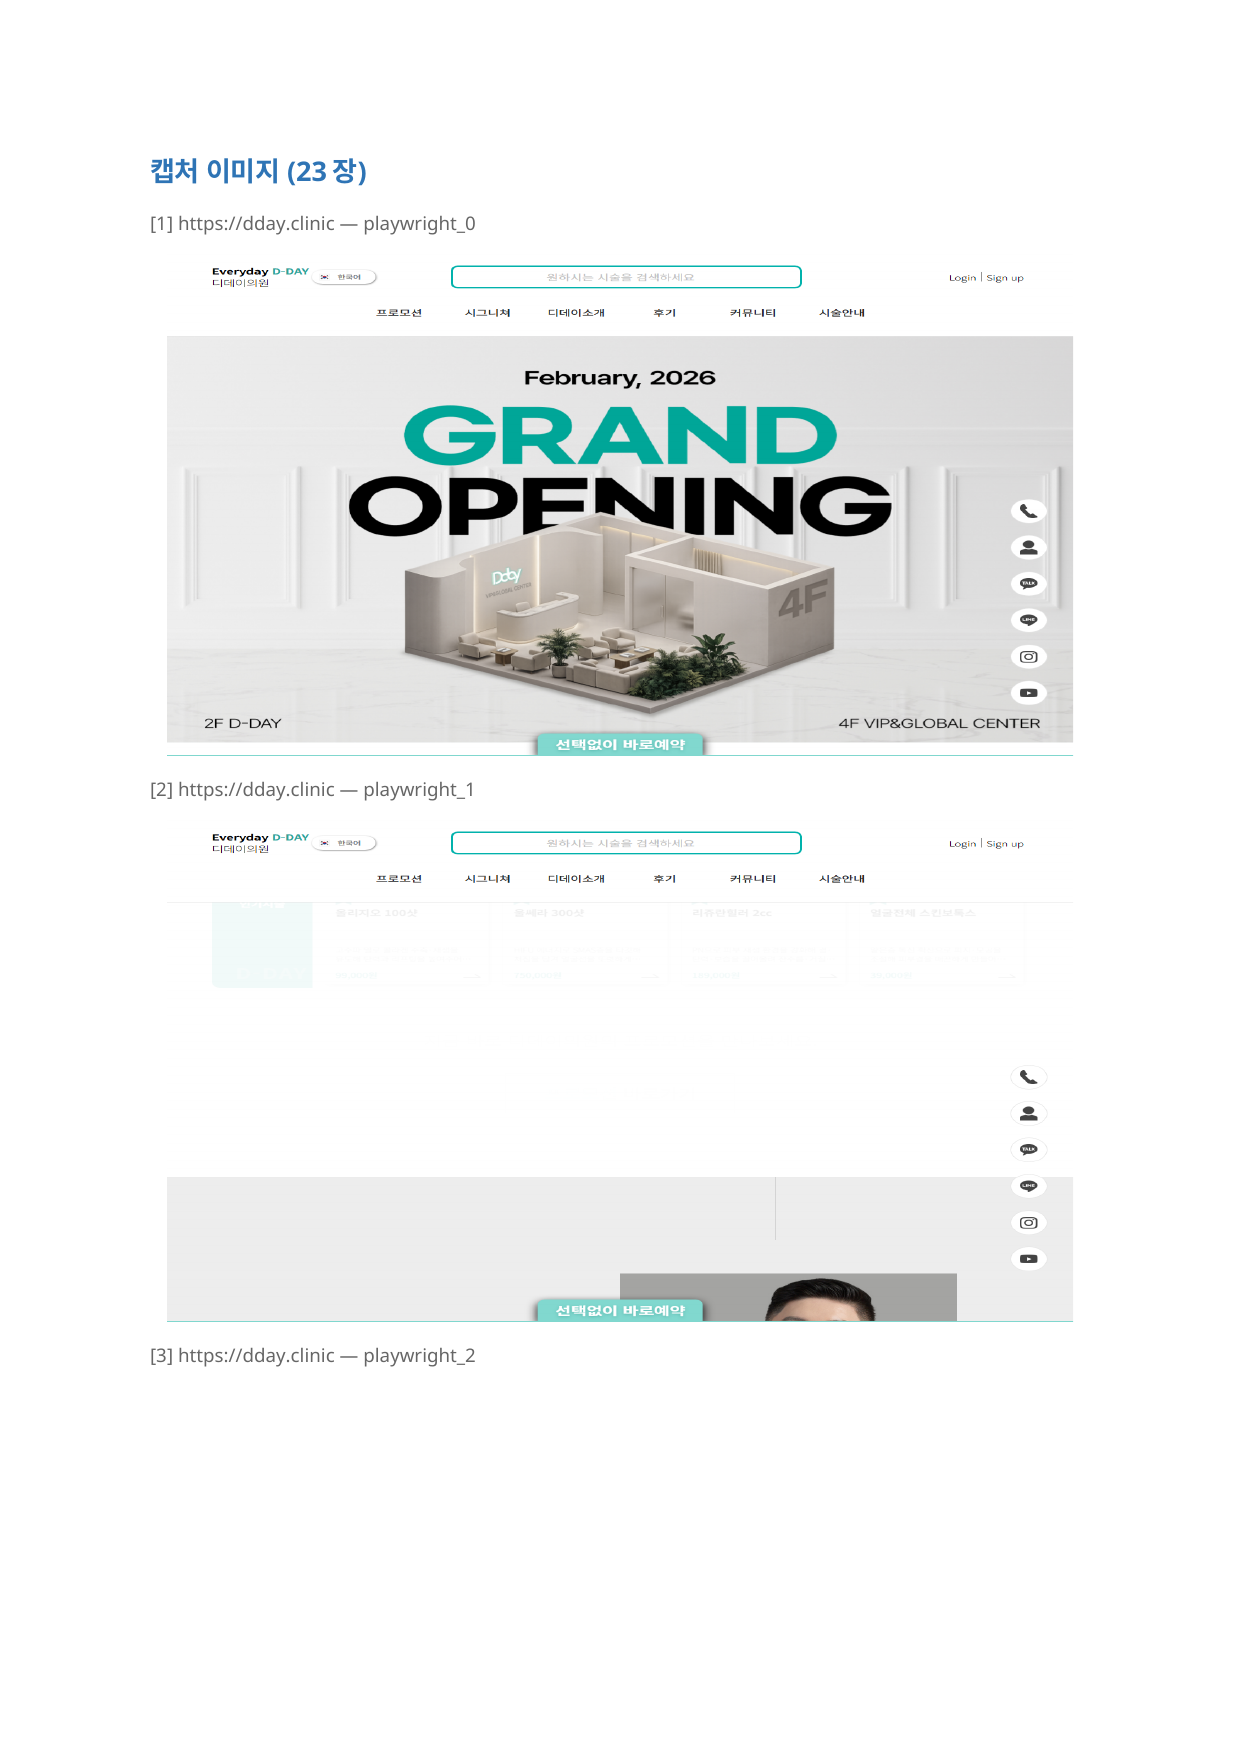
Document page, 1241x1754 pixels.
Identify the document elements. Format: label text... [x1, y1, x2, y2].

text [2] https://dday.clinic — playwright_1 [150, 776, 1090, 802]
subtitle 캡처 이미지 (23장) [150, 150, 1090, 189]
picture [167, 812, 1074, 1322]
text [1] https://dday.clinic — playwright_0 [150, 210, 1090, 236]
picture [167, 246, 1074, 756]
text [3] https://dday.clinic — playwright_2 [150, 1342, 1090, 1368]
